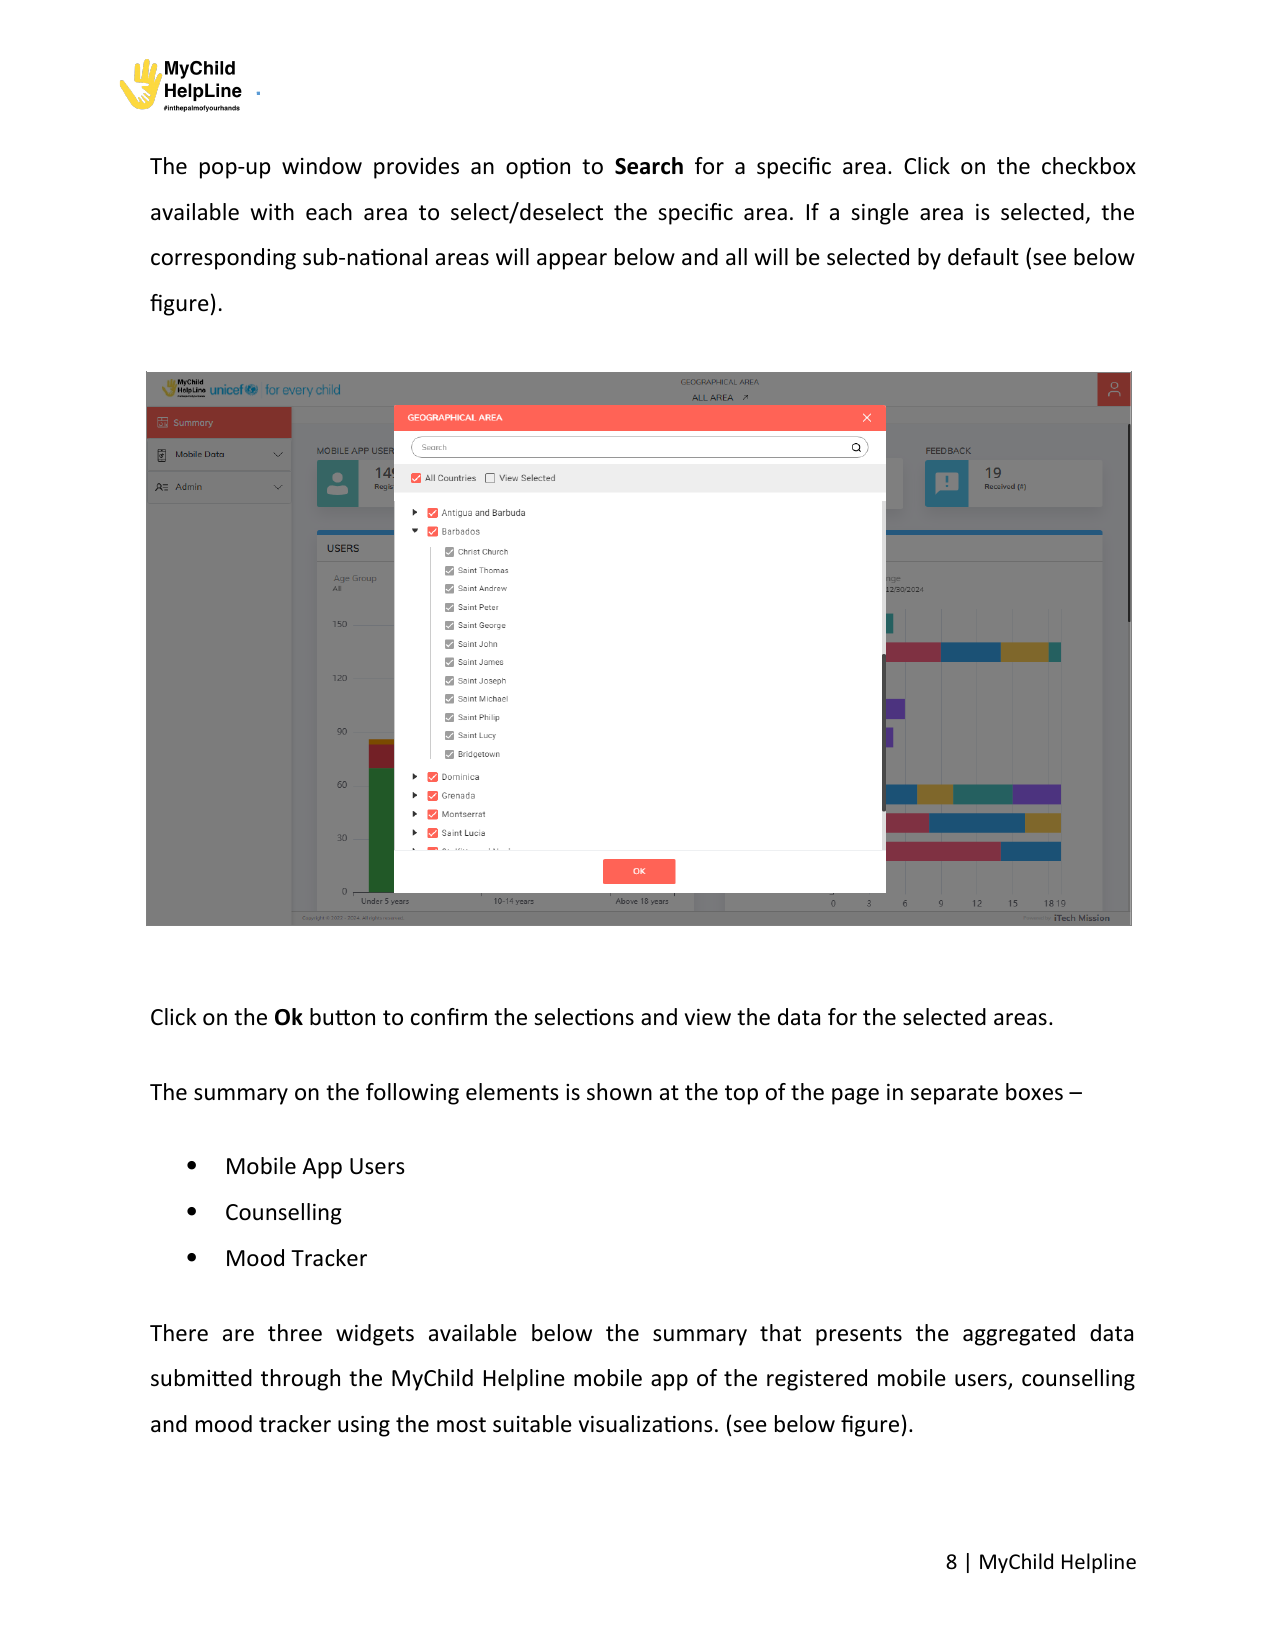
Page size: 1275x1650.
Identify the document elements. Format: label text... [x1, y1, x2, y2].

picture [147, 373, 1131, 925]
text The summary on the following elements is shown at the top of the page in separate boxes – [150, 1076, 1137, 1106]
text There are three widgets available below the summary that presents the aggregated data submitted through the MyChild Helpline mobile app of the registered mobile users, counselling and mood tracker using the most suitable visualizations. (see below figure). [150, 1317, 1137, 1439]
text The pop-up window provides an option to Search for a specific area. Click on the checkbox available with each area to select/deselect the specific area. If a single area is selected, the corresponding sub-national areas will appear below and all will be selected by default (see below figure). [150, 150, 1137, 318]
list Counselling [187, 1196, 1137, 1227]
list Mobile App Users [187, 1151, 1137, 1181]
list Mood Tracker [187, 1242, 1137, 1272]
picture [119, 59, 242, 120]
